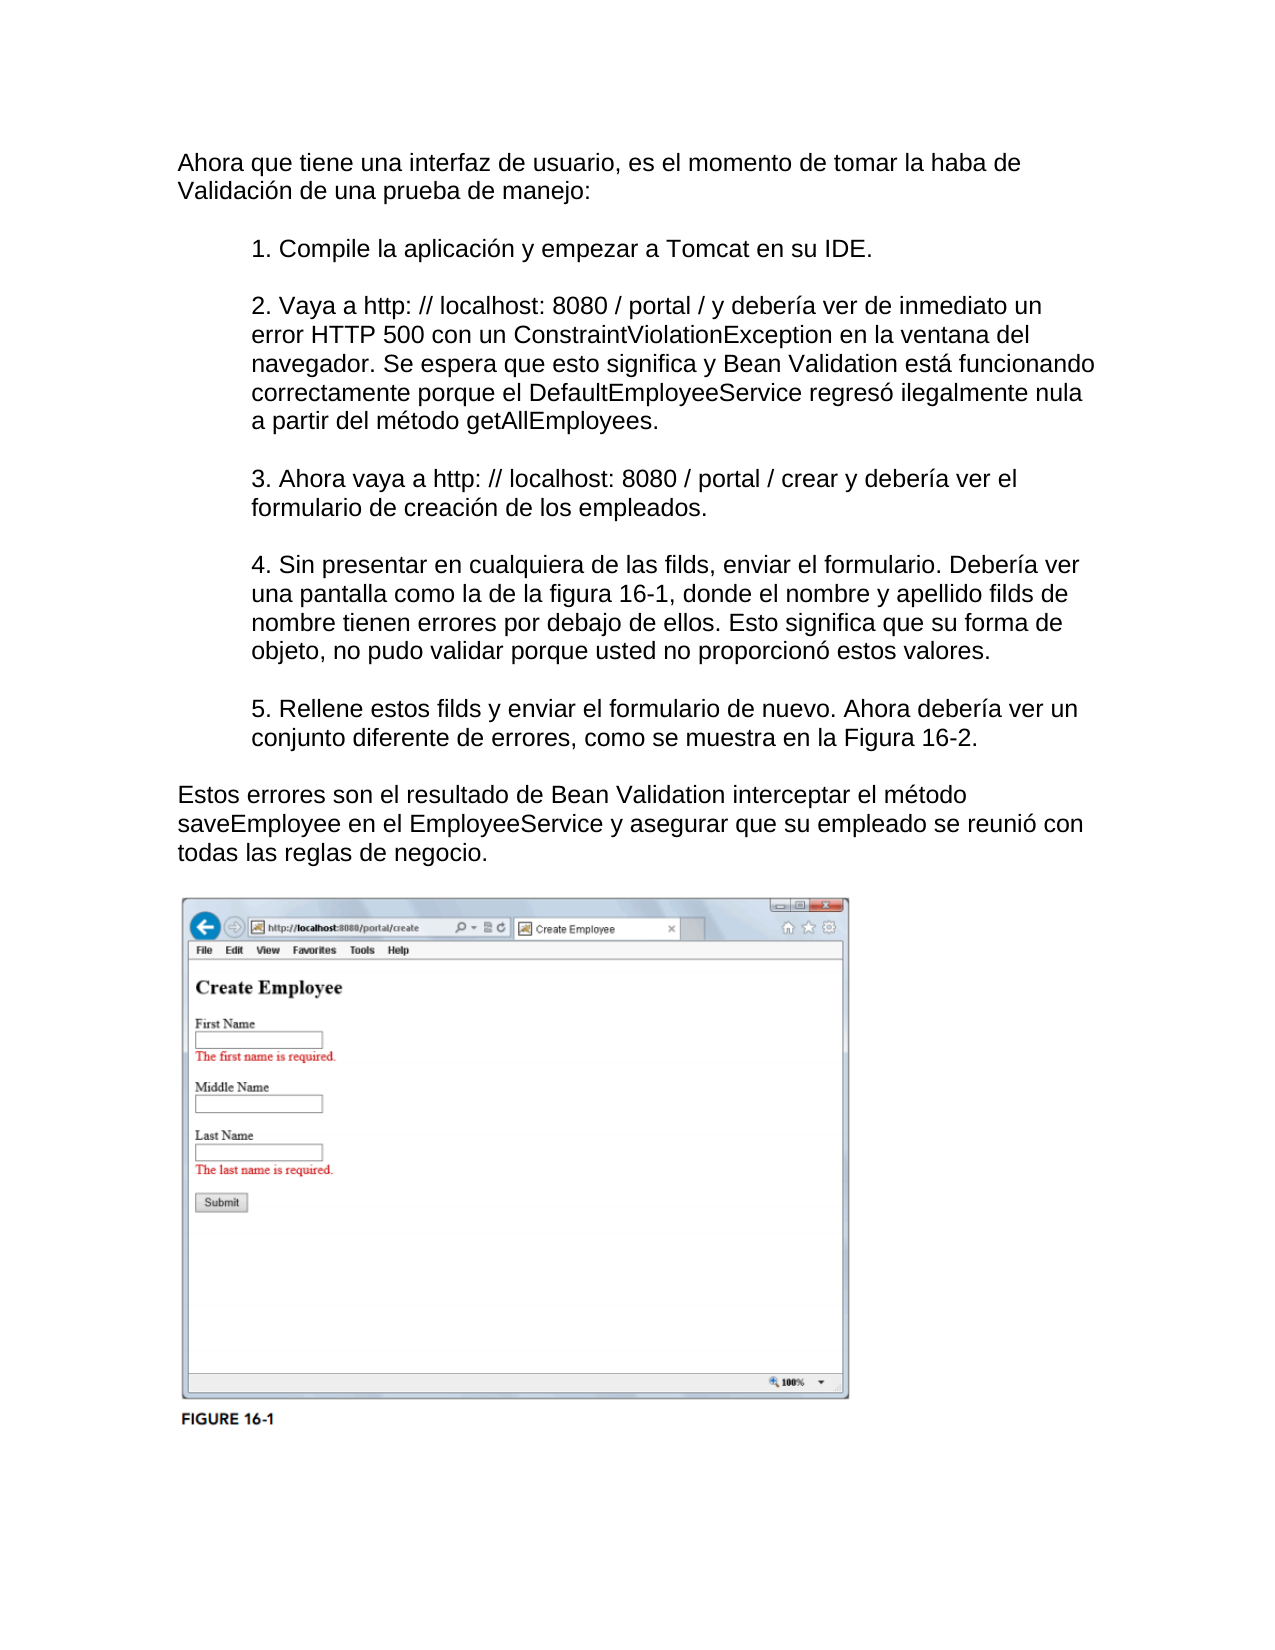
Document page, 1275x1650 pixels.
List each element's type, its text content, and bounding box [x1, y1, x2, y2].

text Ahora que tiene una interfaz de usuario, es el momento de tomar la haba de Validación de una prueba de manejo: [177, 148, 1098, 205]
text 1. Compile la aplicación y empezar a Tomcat en su IDE. [251, 234, 1098, 263]
text 5. Rellene estos filds y enviar el formulario de nuevo. Ahora debería ver un conjunto diferente de errores, como se muestra en la Figura 16-2. [251, 694, 1098, 751]
text 3. Ahora vaya a http: // localhost: 8080 / portal / crear y debería ver el formulario de creación de los empleados. [251, 464, 1098, 521]
picture [177, 895, 866, 1433]
text 4. Sin presentar en cualquiera de las filds, enviar el formulario. Debería ver una pantalla como la de la figura 16-1, donde el nombre y apellido filds de nombre tienen errores por debajo de ellos. Esto significa que su forma de objeto, no pudo validar porque usted no proporcionó estos valores. [251, 550, 1098, 665]
text Estos errores son el resultado de Bean Validation interceptar el método saveEmployee en el EmployeeService y asegurar que su empleado se reunió con todas las reglas de negocio. [177, 780, 1098, 866]
text 2. Vaya a http: // localhost: 8080 / portal / y debería ver de inmediato un error HTTP 500 con un ConstraintViolationException en la ventana del navegador. Se espera que esto significa y Bean Validation está funcionando correctamente porque el DefaultEmployeeService regresó ilegalmente nula a partir del método getAllEmployees. [251, 291, 1098, 435]
